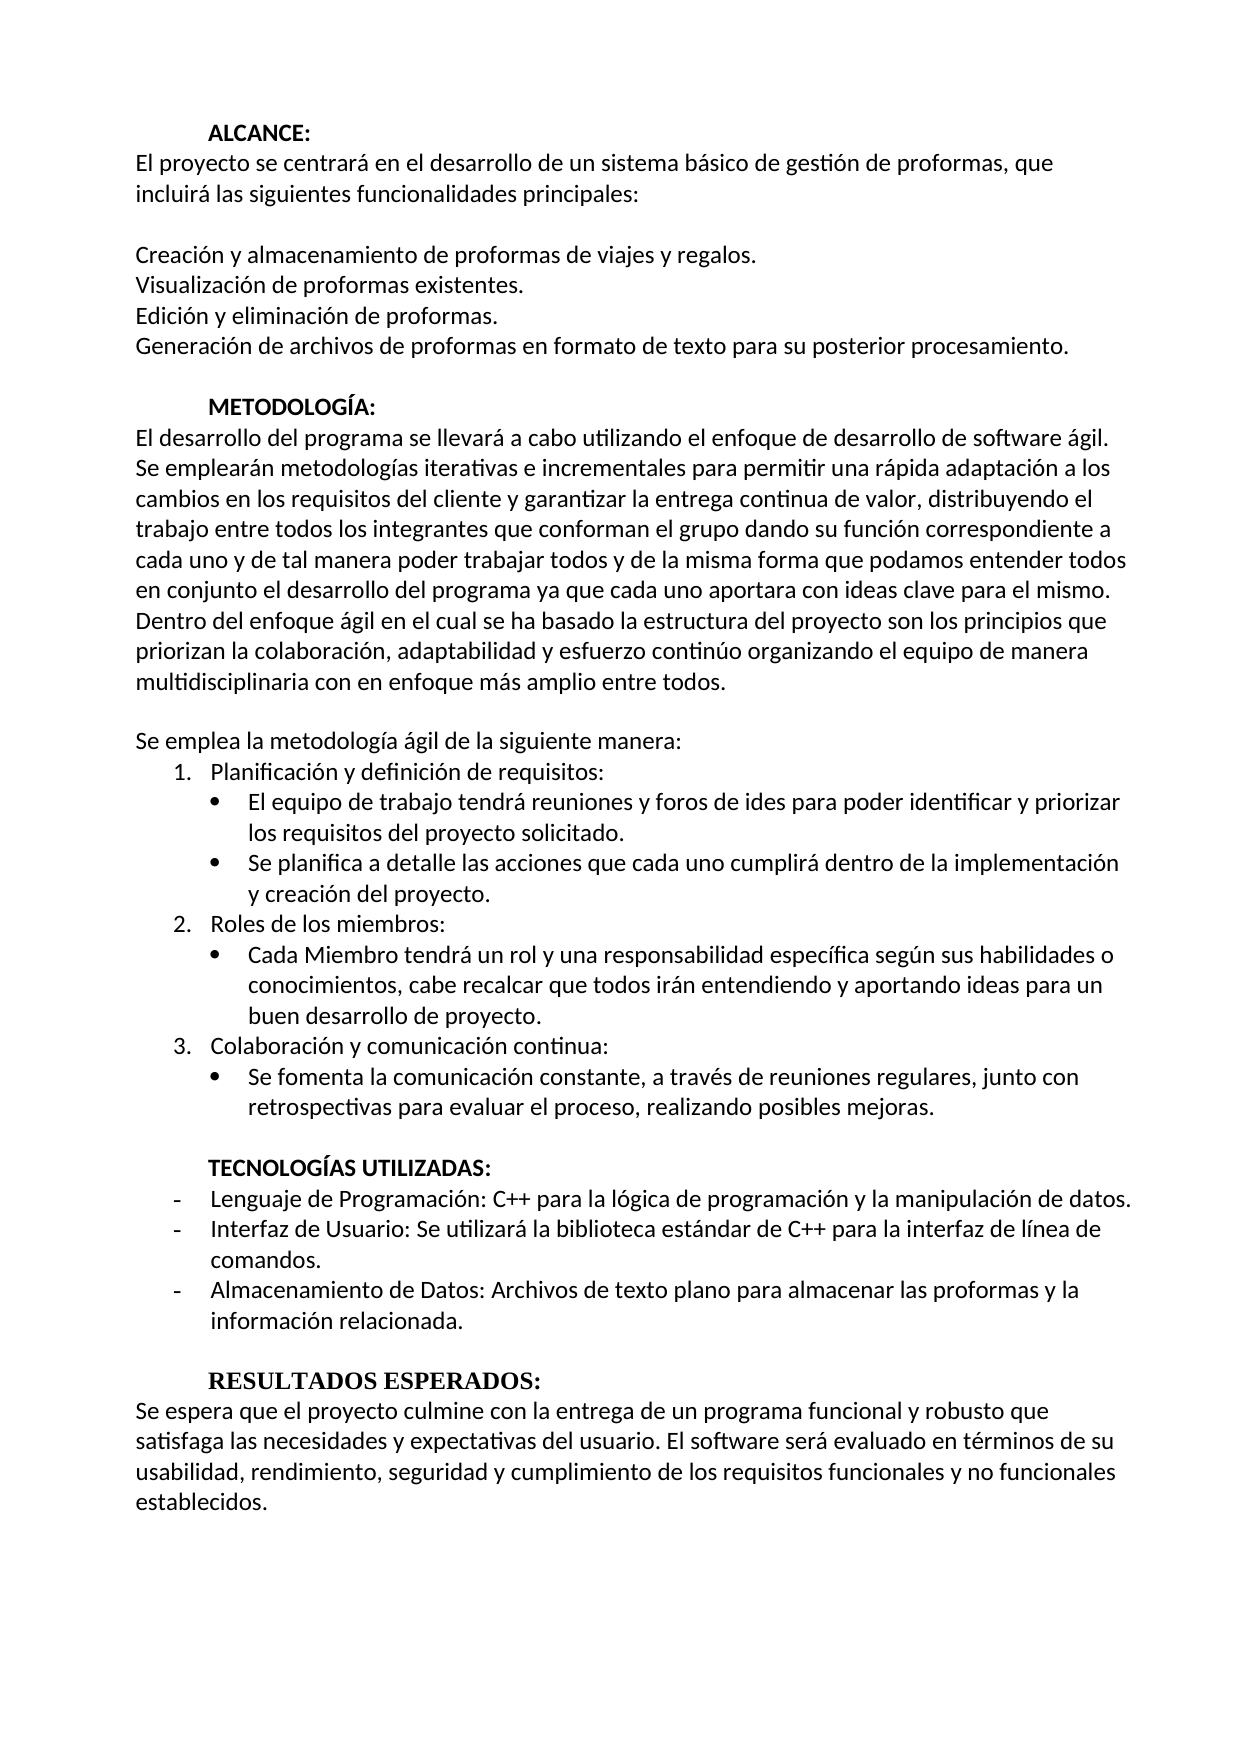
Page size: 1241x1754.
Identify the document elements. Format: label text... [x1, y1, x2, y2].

list Interfaz de Usuario: Se utilizará la biblioteca estándar de C++ para la interfaz de línea de comandos. [173, 1214, 1134, 1275]
subtitle RESULTADOS ESPERADOS: [208, 1366, 1134, 1395]
subtitle TECNOLOGÍAS UTILIZADAS: [208, 1153, 1134, 1183]
subtitle METODOLOGÍA: [208, 391, 1134, 422]
list Roles de los miembros: [173, 908, 1134, 939]
text Se emplea la metodología ágil de la siguiente manera: [135, 725, 1134, 756]
list Planificación y definición de requisitos: [173, 756, 1134, 786]
text Creación y almacenamiento de proformas de viajes y regalos. [135, 239, 1134, 269]
text Edición y eliminación de proformas. [135, 300, 1134, 330]
list Se fomenta la comunicación constante, a través de reuniones regulares, junto con retrospectivas para evaluar el proceso, realizando posibles mejoras. [210, 1061, 1134, 1122]
text El proyecto se centrará en el desarrollo de un sistema básico de gestión de proformas, que incluirá las siguientes funcionalidades principales: [135, 147, 1134, 208]
subtitle ALCANCE: [208, 117, 1134, 147]
list Lenguaje de Programación: C++ para la lógica de programación y la manipulación de datos. [173, 1183, 1134, 1214]
text Visualización de proformas existentes. [135, 269, 1134, 300]
text Se espera que el proyecto culmine con la entrega de un programa funcional y robusto que satisfaga las necesidades y expectativas del usuario. El software será evaluado en términos de su usabilidad, rendimiento, seguridad y cumplimiento de los requisitos funcionales y no funcionales establecidos. [135, 1395, 1134, 1517]
list Cada Miembro tendrá un rol y una responsabilidad específica según sus habilidades o conocimientos, cabe recalcar que todos irán entendiendo y aportando ideas para un buen desarrollo de proyecto. [210, 939, 1134, 1031]
text Generación de archivos de proformas en formato de texto para su posterior procesamiento. [135, 330, 1134, 361]
list Se planifica a detalle las acciones que cada uno cumplirá dentro de la implementación y creación del proyecto. [210, 847, 1134, 908]
text Dentro del enfoque ágil en el cual se ha basado la estructura del proyecto son los principios que priorizan la colaboración, adaptabilidad y esfuerzo continúo organizando el equipo de manera multidisciplinaria con en enfoque más amplio entre todos. [135, 605, 1134, 697]
list El equipo de trabajo tendrá reuniones y foros de ides para poder identificar y priorizar los requisitos del proyecto solicitado. [210, 786, 1134, 847]
text El desarrollo del programa se llevará a cabo utilizando el enfoque de desarrollo de software ágil. Se emplearán metodologías iterativas e incrementales para permitir una rápida adaptación a los cambios en los requisitos del cliente y garantizar la entrega continua de valor, distribuyendo el trabajo entre todos los integrantes que conforman el grupo dando su función correspondiente a cada uno y de tal manera poder trabajar todos y de la misma forma que podamos entender todos en conjunto el desarrollo del programa ya que cada uno aportara con ideas clave para el mismo. [135, 422, 1134, 605]
list Colaboración y comunicación continua: [173, 1031, 1134, 1061]
list Almacenamiento de Datos: Archivos de texto plano para almacenar las proformas y la información relacionada. [173, 1275, 1134, 1336]
